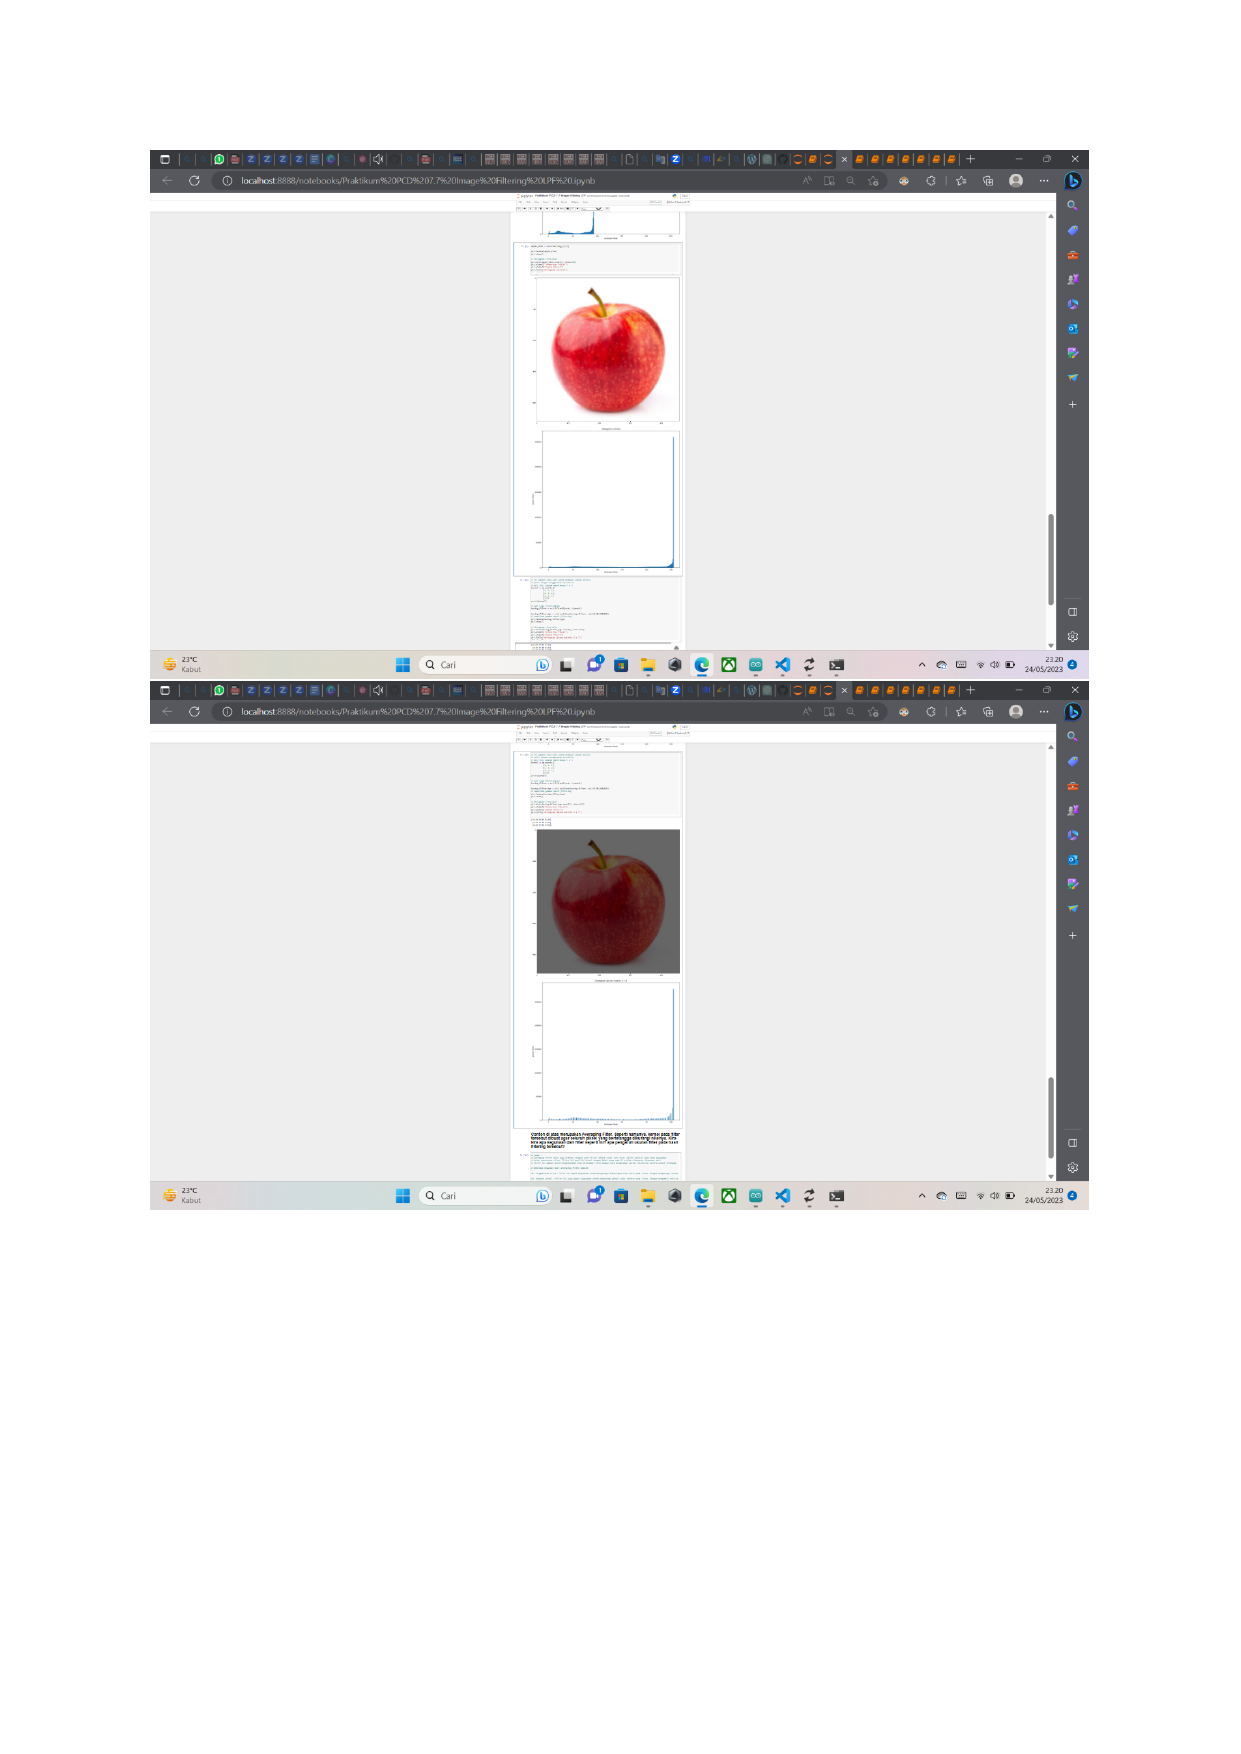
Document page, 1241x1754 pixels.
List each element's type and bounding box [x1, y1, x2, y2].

picture [150, 681, 1089, 1210]
picture [150, 150, 1089, 679]
